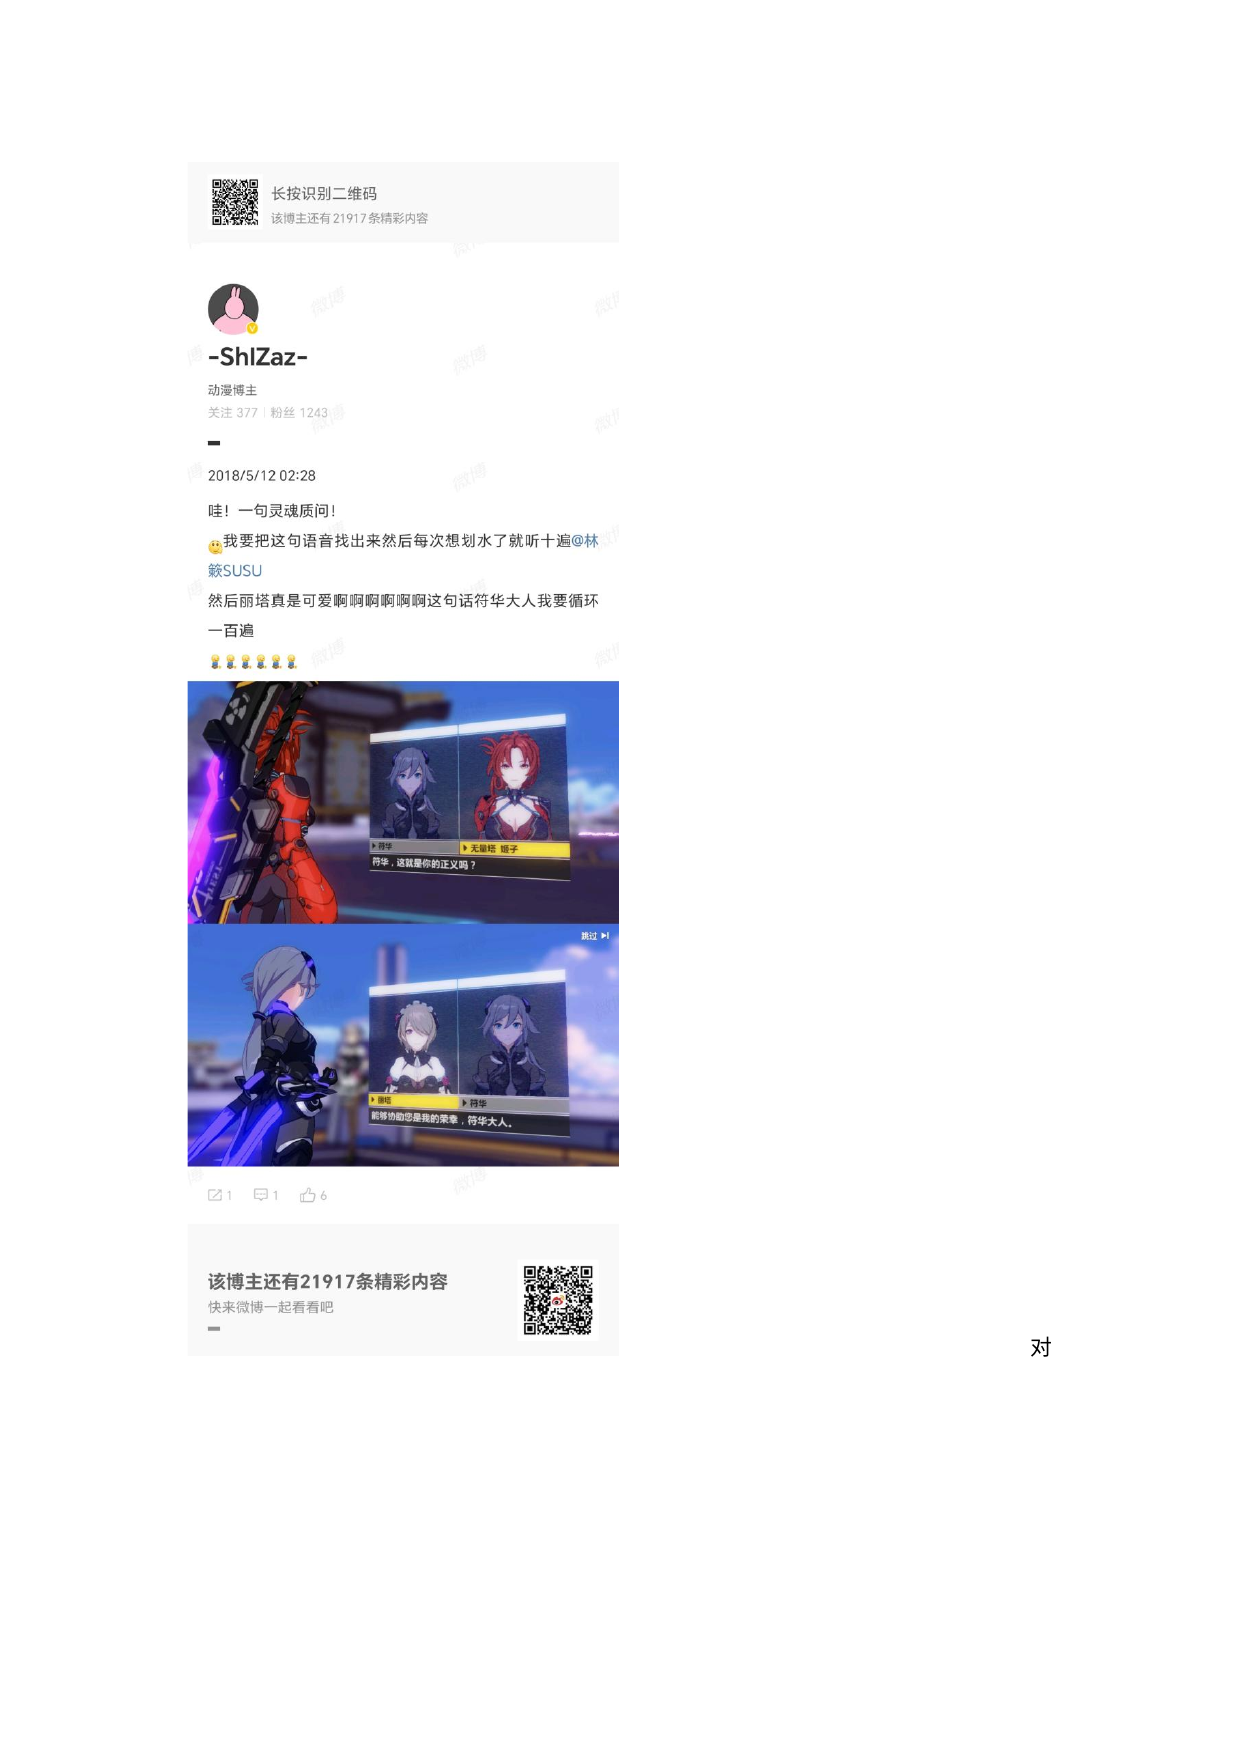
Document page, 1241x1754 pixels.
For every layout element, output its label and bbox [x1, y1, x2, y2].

text [187, 162, 1053, 1364]
picture [187, 162, 619, 1356]
